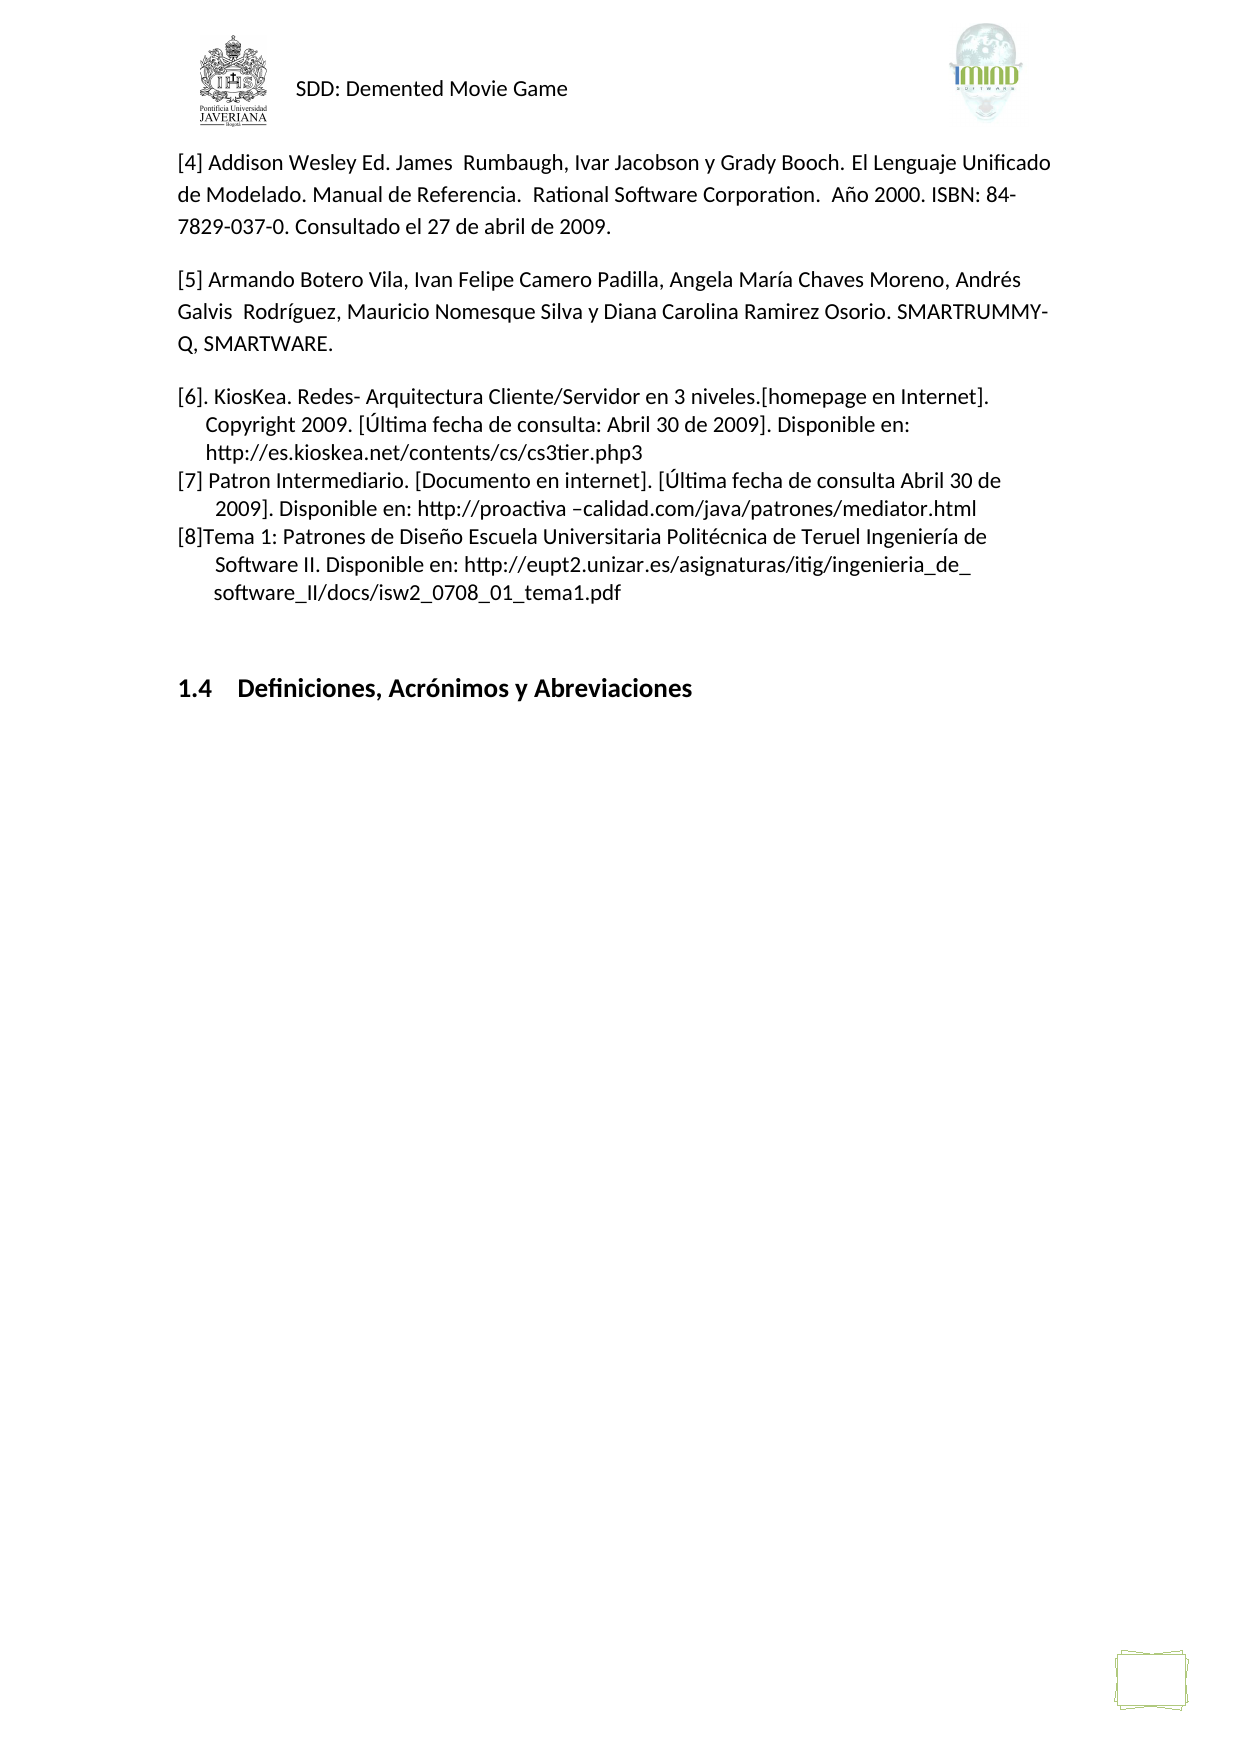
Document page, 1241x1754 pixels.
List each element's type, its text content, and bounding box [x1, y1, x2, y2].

text [6]. KiosKea. Redes- Arquitectura Cliente/Servidor en 3 niveles.[homepage en Internet]. Copyright 2009. [Última fecha de consulta: Abril 30 de 2009]. Disponible en: http://es.kioskea.net/contents/cs/cs3tier.php3 [177, 382, 1063, 466]
text software_II/docs/isw2_0708_01_tema1.pdf [177, 578, 1063, 607]
list Definiciones, Acrónimos y Abreviaciones [177, 671, 1063, 704]
text [8]Tema 1: Patrones de Diseño Escuela Universitaria Politécnica de Teruel Ingeniería de Software II. Disponible en: http://eupt2.unizar.es/asignaturas/itig/ingenieria_de_ [177, 522, 1063, 578]
text [4] Addison Wesley Ed. James Rumbaugh, Ivar Jacobson y Grady Booch. El Lenguaje Unificado de Modelado. Manual de Referencia. Rational Software Corporation. Año 2000. ISBN: 84-7829-037-0. Consultado el 27 de abril de 2009. [177, 148, 1063, 240]
text [7] Patron Intermediario. [Documento en internet]. [Última fecha de consulta Abril 30 de 2009]. Disponible en: http://proactiva –calidad.com/java/patrones/mediator.html [177, 466, 1063, 522]
text [5] Armando Botero Vila, Ivan Felipe Camero Padilla, Angela María Chaves Moreno, Andrés Galvis Rodríguez, Mauricio Nomesque Silva y Diana Carolina Ramirez Osorio. SMARTRUMMY-Q, SMARTWARE. [177, 265, 1063, 357]
picture [948, 23, 1029, 127]
picture [200, 35, 267, 127]
